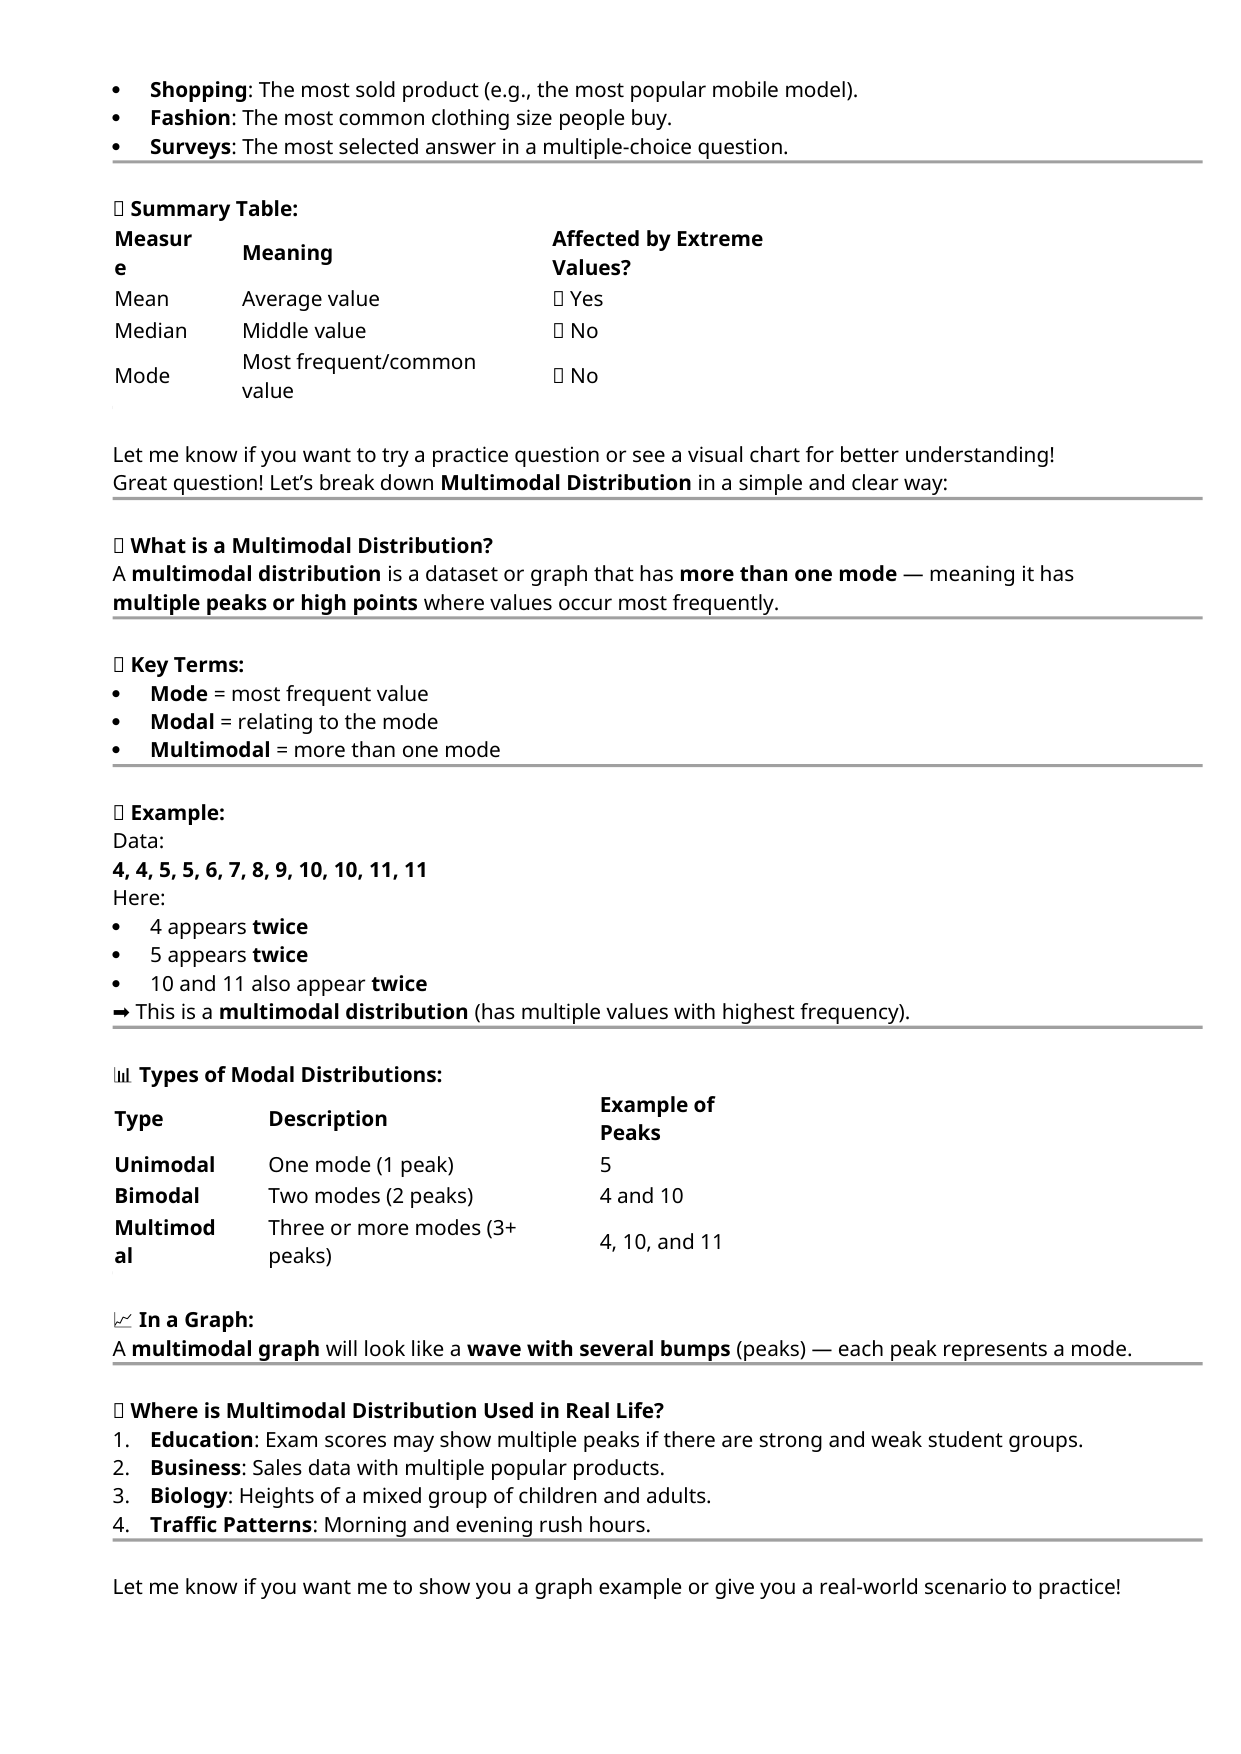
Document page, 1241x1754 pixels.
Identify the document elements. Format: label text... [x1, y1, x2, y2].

list Surveys: The most selected answer in a multiple-choice question. [112, 132, 1165, 160]
text Here: [112, 883, 1165, 912]
table_cell Average value [203, 283, 513, 314]
text Let me know if you want to try a practice question or see a visual chart for better understanding! [112, 440, 1165, 468]
table_cell ❌ No [513, 346, 829, 406]
table_cell Mean [75, 283, 203, 314]
text 🎯 Where is Multimodal Distribution Used in Real Life? [112, 1396, 1165, 1425]
table_cell Unimodal [75, 1148, 229, 1180]
table_cell ❌ No [513, 314, 829, 346]
text 📈 In a Graph: [112, 1305, 1165, 1334]
list Modal = relating to the mode [112, 707, 1165, 736]
table_cell Multimodal [75, 1211, 229, 1271]
table_header Meaning [203, 223, 513, 283]
list Business: Sales data with multiple popular products. [112, 1453, 1165, 1482]
list 4 appears twice [112, 912, 1165, 940]
text ✅ What is a Multimodal Distribution? [112, 531, 1165, 559]
list Shopping: The most sold product (e.g., the most popular mobile model). [112, 75, 1165, 103]
table_cell Two modes (2 peaks) [229, 1180, 561, 1211]
table_cell Mode [75, 346, 203, 406]
text 🧮 Example: [112, 798, 1165, 827]
text ➡ This is a multimodal distribution (has multiple values with highest frequency). [112, 997, 1165, 1025]
table_cell Bimodal [75, 1180, 229, 1211]
table_cell Middle value [203, 314, 513, 346]
list Education: Exam scores may show multiple peaks if there are strong and weak student groups. [112, 1425, 1165, 1453]
list Mode = most frequent value [112, 679, 1165, 707]
table_cell Median [75, 314, 203, 346]
table_header Description [229, 1088, 561, 1148]
text Data: 4, 4, 5, 5, 6, 7, 8, 9, 10, 10, 11, 11 [112, 827, 1165, 883]
text 📌 Key Terms: [112, 650, 1165, 679]
table_header Type [75, 1088, 229, 1148]
table_cell 4 and 10 [561, 1180, 773, 1211]
list Multimodal = more than one mode [112, 736, 1165, 764]
table_cell 5 [561, 1148, 773, 1180]
list 10 and 11 also appear twice [112, 969, 1165, 997]
text A multimodal distribution is a dataset or graph that has more than one mode — meaning it has multiple peaks or high points where values occur most frequently. [112, 559, 1165, 616]
table_cell ✅ Yes [513, 283, 829, 314]
table_header Example of Peaks [561, 1088, 773, 1148]
list 5 appears twice [112, 940, 1165, 969]
table_cell 4, 10, and 11 [561, 1211, 773, 1271]
text Let me know if you want me to show you a graph example or give you a real-world scenario to practice! [112, 1572, 1165, 1601]
table_header Affected by Extreme Values? [513, 223, 829, 283]
list Traffic Patterns: Morning and evening rush hours. [112, 1510, 1165, 1538]
table_header Measure [75, 223, 203, 283]
text A multimodal graph will look like a wave with several bumps (peaks) — each peak represents a mode. [112, 1334, 1165, 1362]
list Fashion: The most common clothing size people buy. [112, 103, 1165, 132]
text 🧠 Summary Table: [112, 194, 1165, 223]
table_cell One mode (1 peak) [229, 1148, 561, 1180]
table_cell Three or more modes (3+ peaks) [229, 1211, 561, 1271]
text Great question! Let’s break down Multimodal Distribution in a simple and clear way: [112, 468, 1165, 496]
table_cell Most frequent/common value [203, 346, 513, 406]
list Biology: Heights of a mixed group of children and adults. [112, 1482, 1165, 1510]
text 📊 Types of Modal Distributions: [112, 1060, 1165, 1088]
